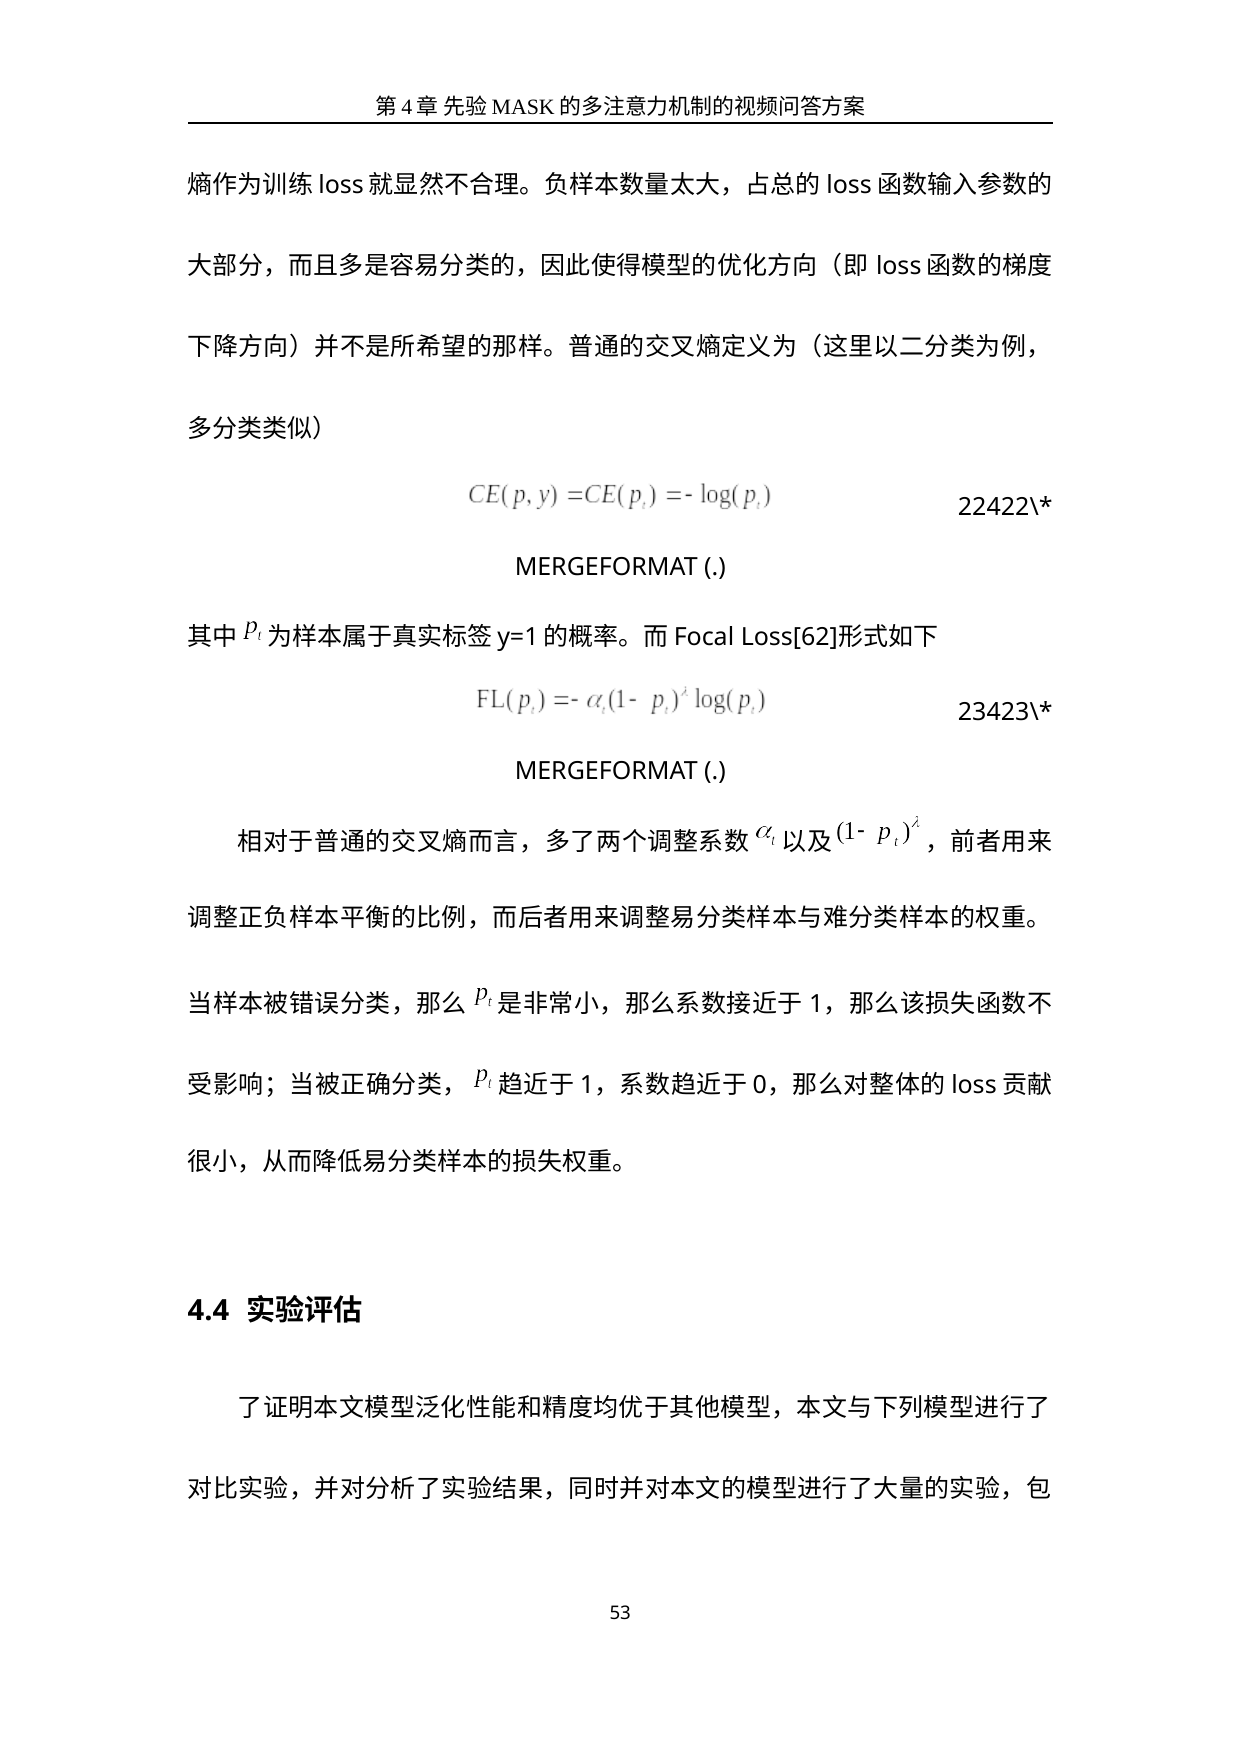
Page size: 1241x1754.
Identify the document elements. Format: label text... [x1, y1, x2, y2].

text 相对于普通的交叉熵而言，多了两个调整系数以及，前者用来调整正负样本平衡的比例，而后者用来调整易分类样本与难分类样本的权重。当样本被错误分类，那么是非常小，那么系数接近于1，那么该损失函数不受影响；当被正确分类，趋近于1，系数趋近于0，那么对整体的loss贡献很小，从而降低易分类样本的损失权重。 [187, 802, 1053, 1192]
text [187, 1373, 1053, 1519]
subtitle 实验评估 [187, 1287, 1053, 1329]
text 其中为样本属于真实标签y=1的概率。而Focal Loss[62]形式如下 [187, 598, 1053, 663]
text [187, 150, 1053, 459]
